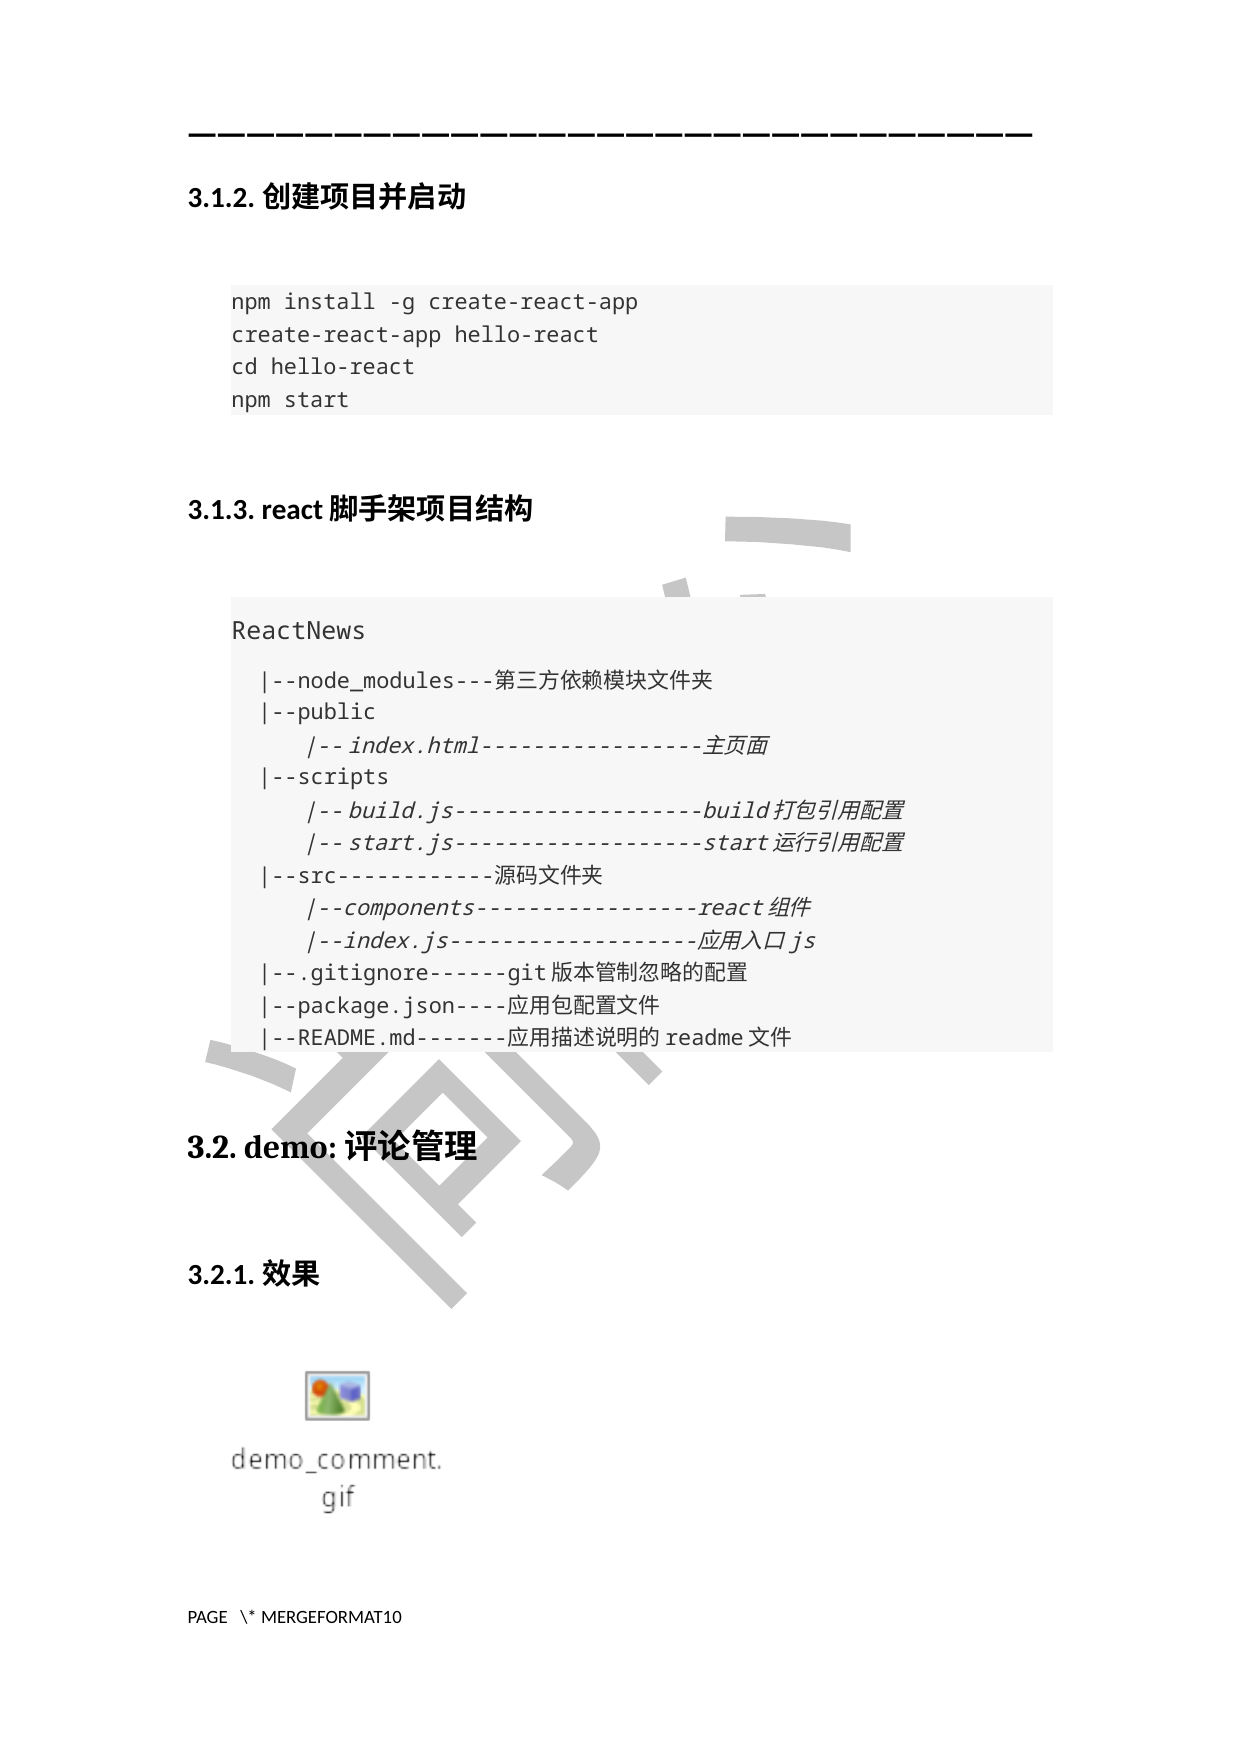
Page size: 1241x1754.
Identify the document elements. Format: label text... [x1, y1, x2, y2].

text |--.gitignore------git版本管制忽略的配置 [231, 955, 1053, 987]
text |--public [231, 695, 1053, 727]
subtitle 3.2.1. 效果 [187, 1239, 1053, 1304]
text ReactNews [231, 597, 1053, 662]
text |-- build.js-------------------build打包引用配置 [231, 792, 1053, 825]
text |-- start.js-------------------start运行引用配置 [231, 825, 1053, 857]
subtitle 3.2. demo: 评论管理 [187, 1112, 1053, 1177]
text |--README.md-------应用描述说明的readme文件 [231, 1020, 1053, 1052]
text |--node_modules---第三方依赖模块文件夹 [231, 662, 1053, 695]
subtitle 3.1.3. react脚手架项目结构 [187, 474, 1053, 539]
text cd hello-react [231, 350, 1053, 382]
text |--scripts [231, 760, 1053, 792]
text |--package.json----应用包配置文件 [231, 987, 1053, 1020]
subtitle 3.1.2. 创建项目并启动 [187, 162, 1053, 227]
text npm start [231, 382, 1053, 415]
text |--src------------源码文件夹 [231, 857, 1053, 890]
text |--components-----------------react组件 [231, 890, 1053, 922]
text |--index.js-------------------应用入口js [231, 922, 1053, 955]
text npm install -g create-react-app [231, 285, 1053, 317]
text create-react-app hello-react [231, 317, 1053, 350]
text |-- index.html-----------------主页面 [231, 727, 1053, 760]
